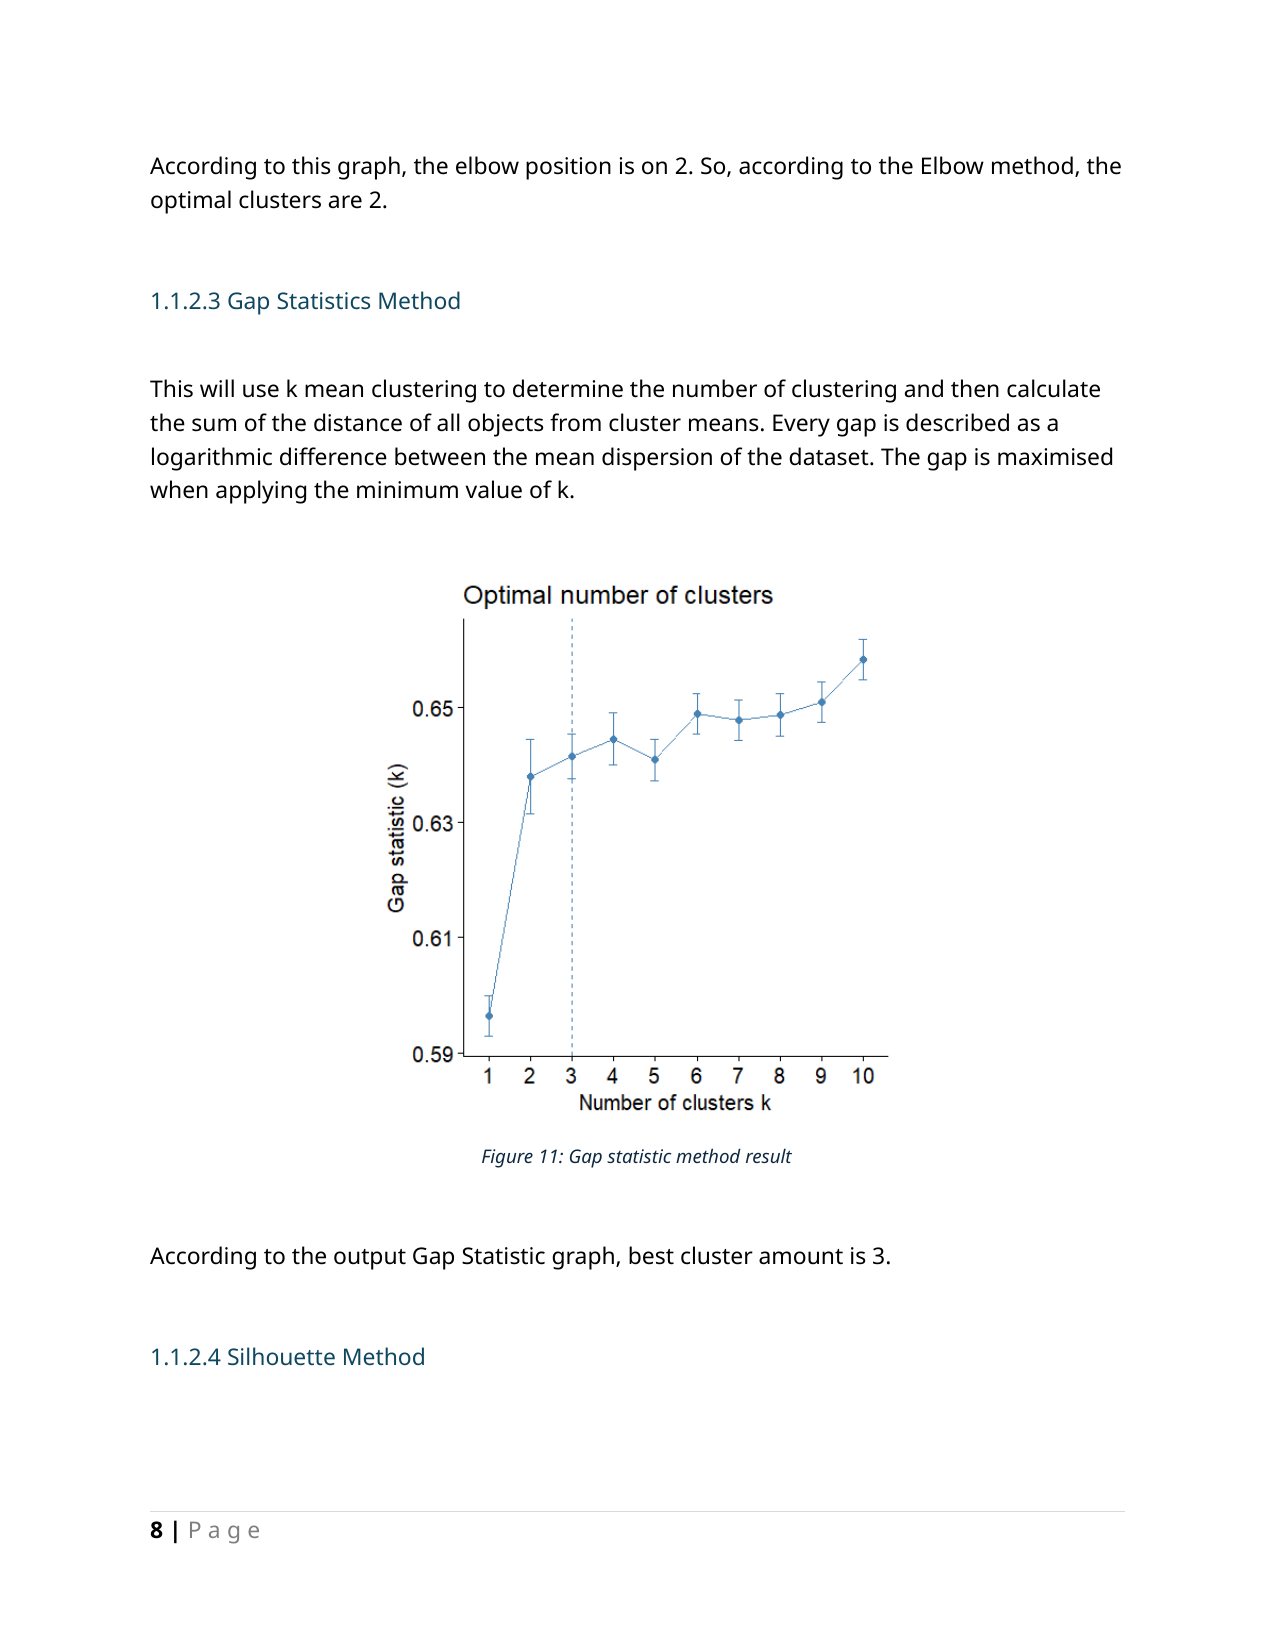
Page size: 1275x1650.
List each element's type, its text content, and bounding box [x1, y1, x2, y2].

picture [376, 575, 899, 1124]
text This will use k mean clustering to determine the number of clustering and then calculate the sum of the distance of all objects from cluster means. Every gap is described as a logarithmic difference between the mean dispersion of the dataset. The gap is maximised when applying the minimum value of k. [150, 373, 1125, 505]
text According to the output Gap Statistic graph, best cluster amount is 3. [150, 1240, 1125, 1271]
subtitle 1.1.2.4 Silhouette Method [150, 1341, 1125, 1372]
text Figure 11: Gap statistic method result [150, 1143, 1125, 1168]
subtitle 1.1.2.3 Gap Statistics Method [150, 284, 1125, 316]
text According to this graph, the elbow position is on 2. So, according to the Elbow method, the optimal clusters are 2. [150, 150, 1125, 215]
